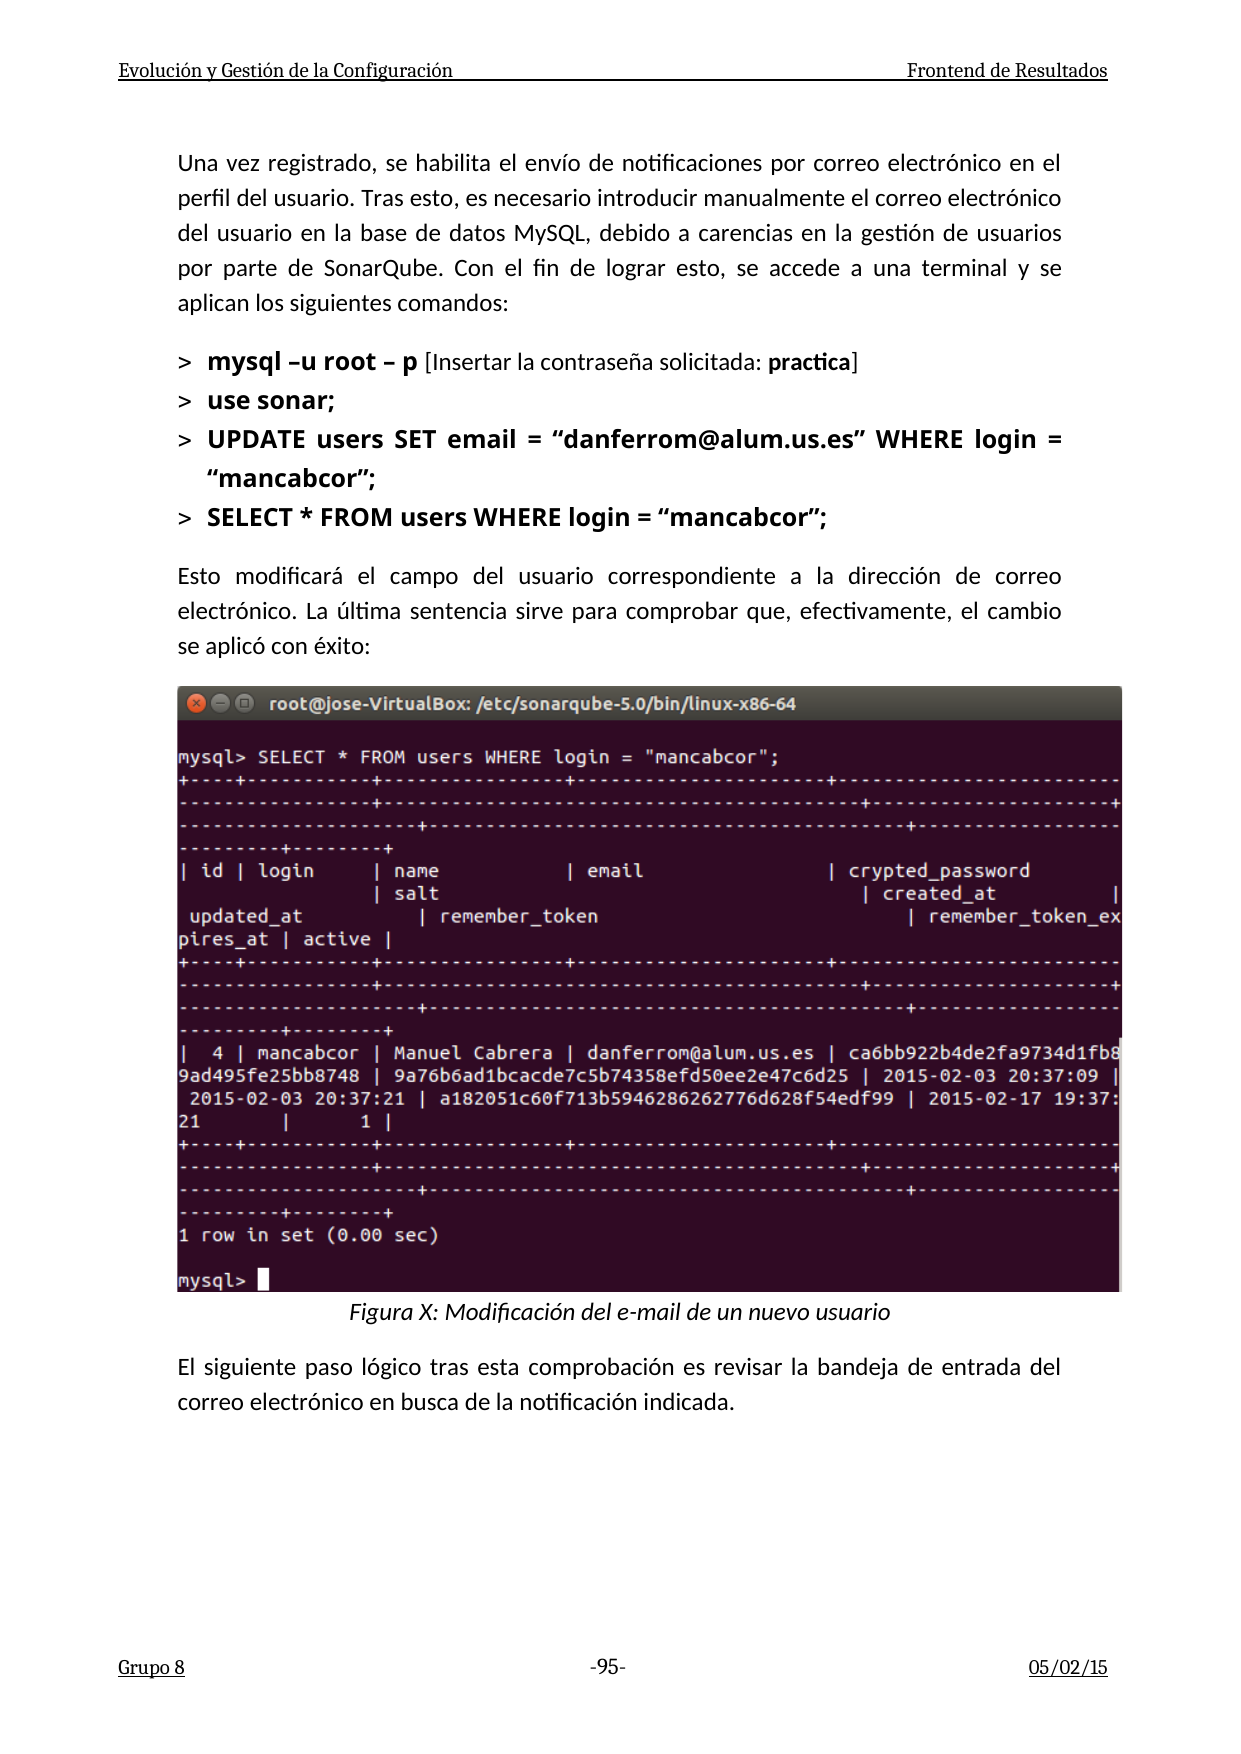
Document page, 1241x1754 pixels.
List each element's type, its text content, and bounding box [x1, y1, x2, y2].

list use sonar; [177, 383, 1063, 417]
list UPDATE users SET email = “danferrom@alum.us.es” WHERE login = “mancabcor”; [177, 422, 1063, 495]
text El siguiente paso lógico tras esta comprobación es revisar la bandeja de entrada del correo electrónico en busca de la notificación indicada. [177, 1351, 1063, 1417]
picture [177, 686, 1123, 1292]
list mysql –u root – p [Insertar la contraseña solicitada: practica] [177, 343, 1063, 377]
text Esto modificará el campo del usuario correspondiente a la dirección de correo electrónico. La última sentencia sirve para comprobar que, efectivamente, el cambio se aplicó con éxito: [177, 560, 1063, 661]
text Una vez registrado, se habilita el envío de notificaciones por correo electrónico en el perfil del usuario. Tras esto, es necesario introducir manualmente el correo electrónico del usuario en la base de datos MySQL, debido a carencias en la gestión de usuarios por parte de SonarQube. Con el fin de lograr esto, se accede a una terminal y se aplican los siguientes comandos: [177, 148, 1063, 318]
text Figura X: Modificación del e-mail de un nuevo usuario [177, 1296, 1063, 1326]
list SELECT * FROM users WHERE login = “mancabcor”; [177, 500, 1063, 534]
